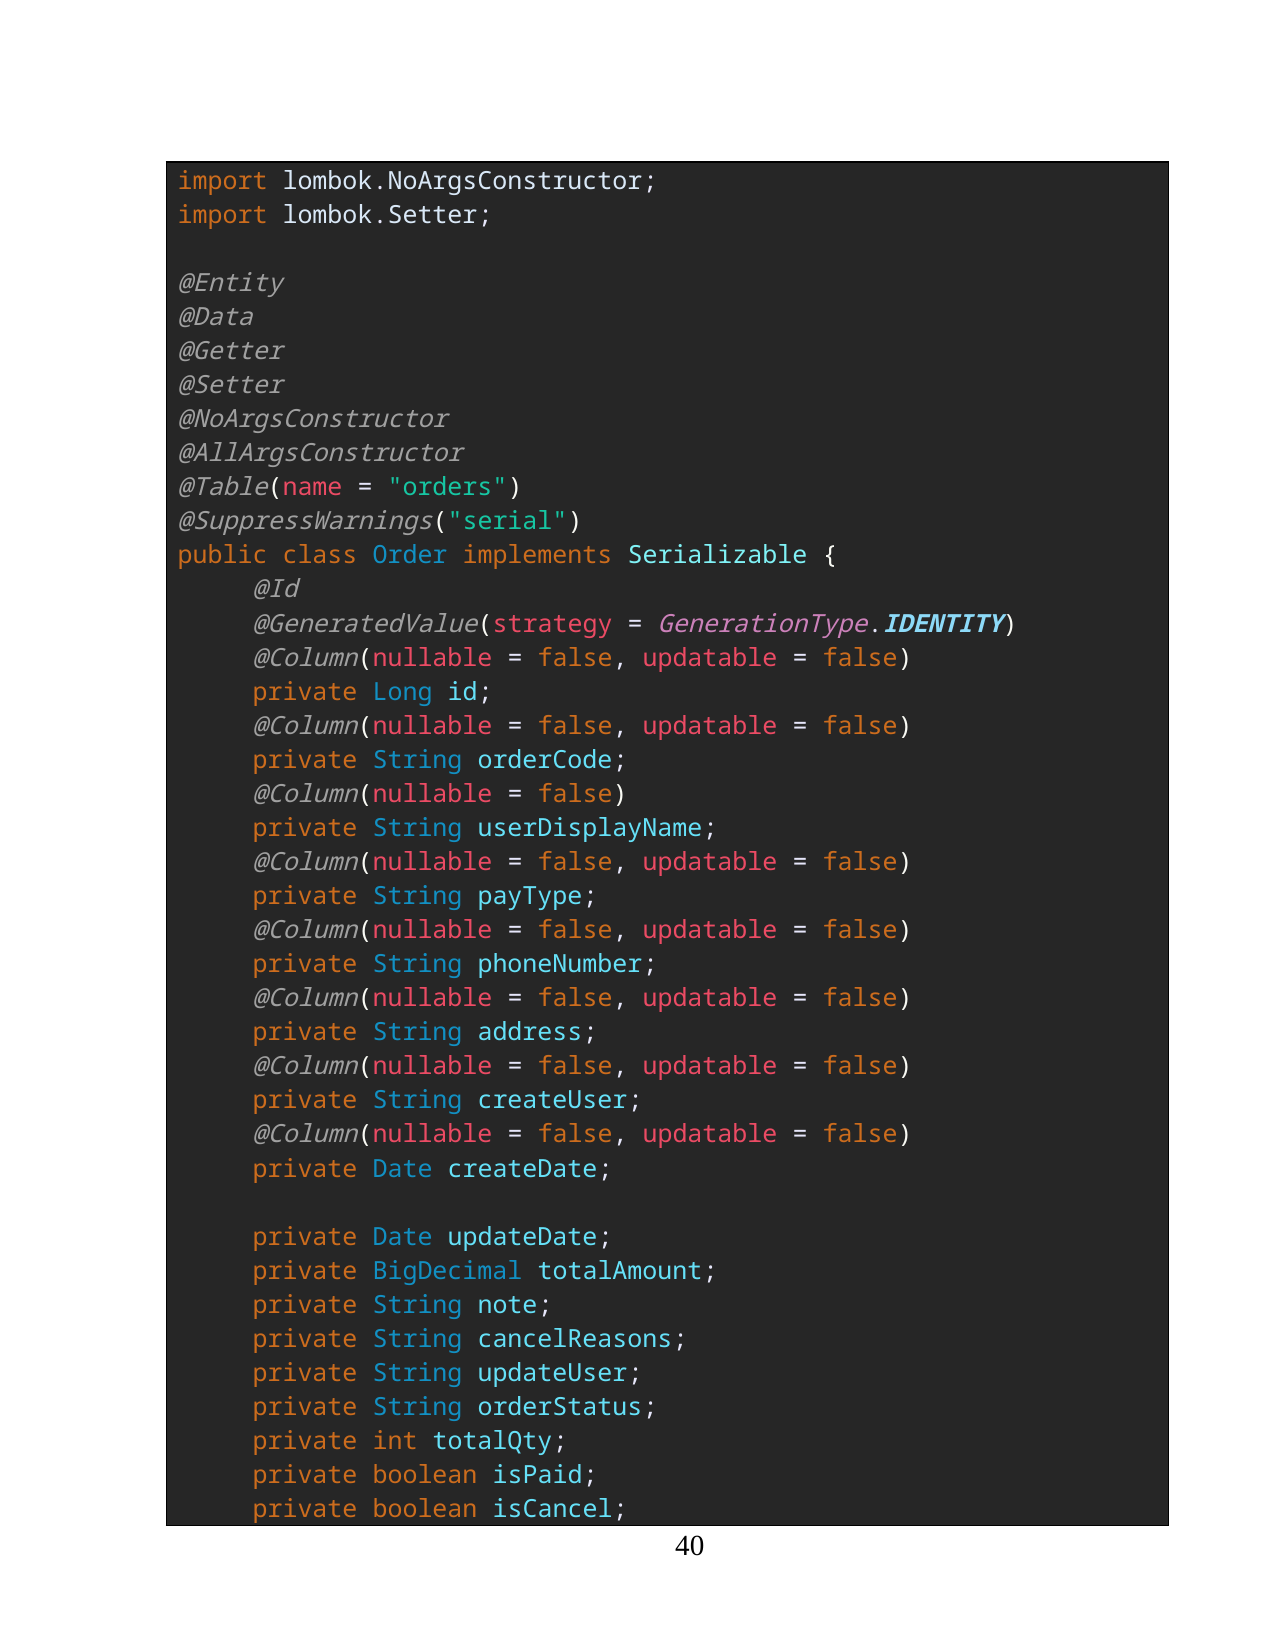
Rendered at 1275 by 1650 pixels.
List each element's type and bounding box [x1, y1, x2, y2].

table_header [167, 163, 1168, 1525]
